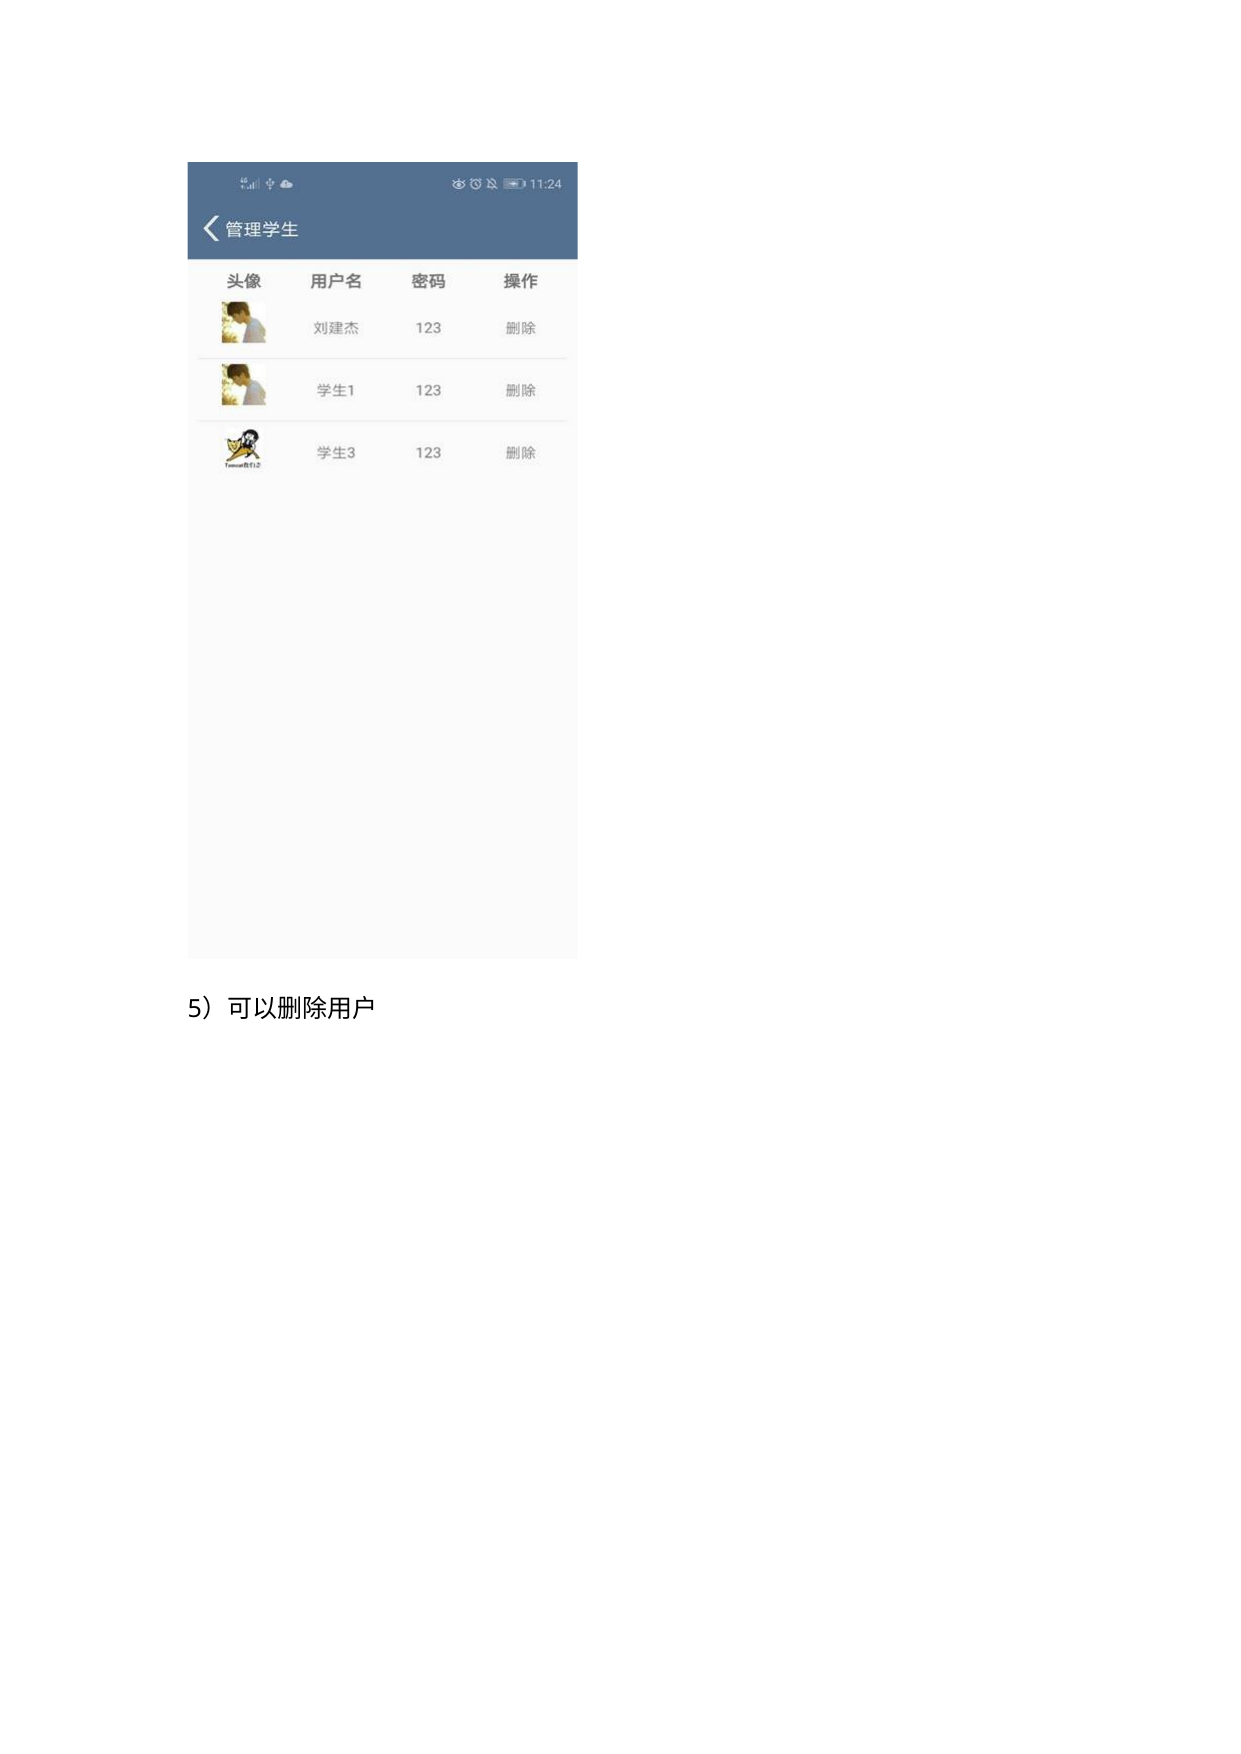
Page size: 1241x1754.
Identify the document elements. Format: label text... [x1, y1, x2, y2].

picture [187, 162, 578, 959]
text 5）可以删除用户 [187, 974, 1053, 1039]
